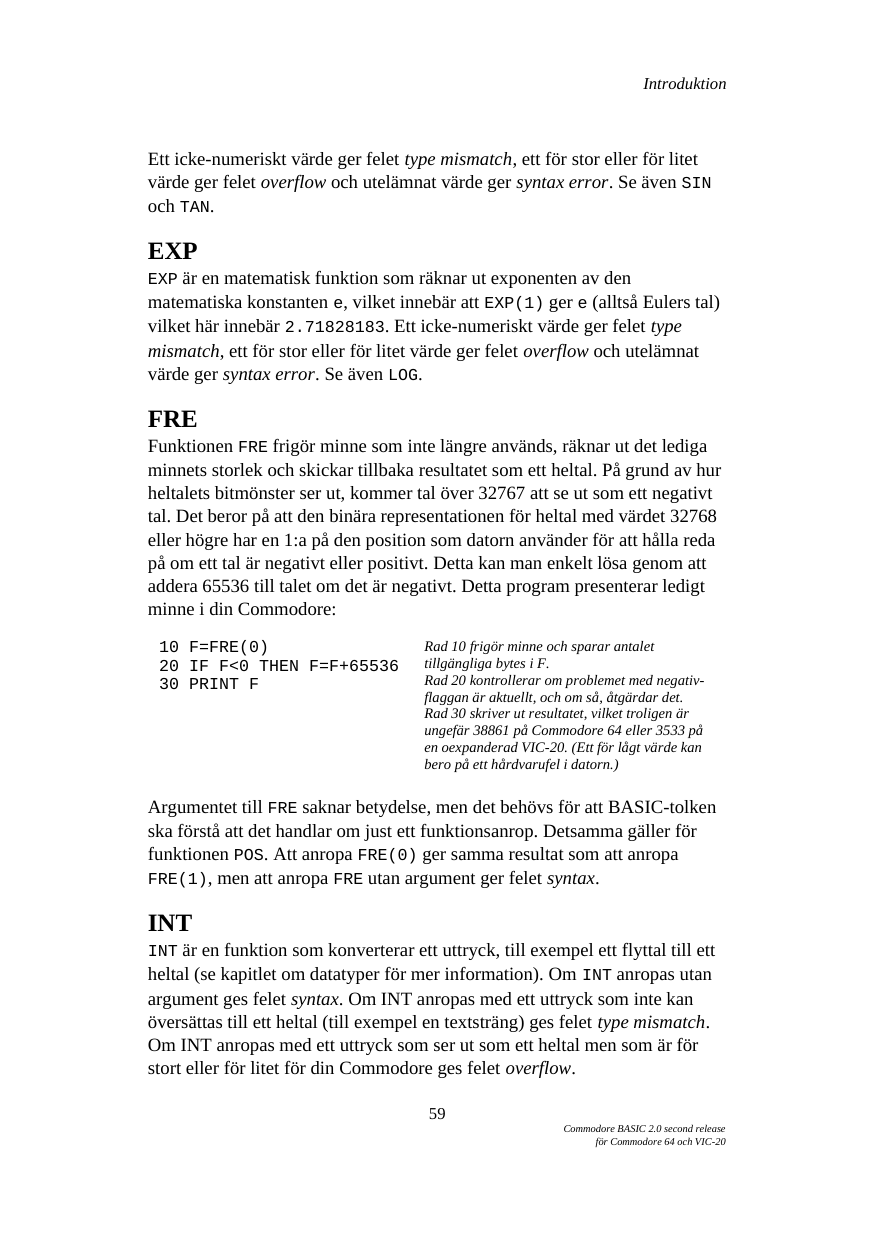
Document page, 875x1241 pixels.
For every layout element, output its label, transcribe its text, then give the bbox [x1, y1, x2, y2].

text INT är en funktion som konverterar ett uttryck, till exempel ett flyttal till ett heltal (se kapitlet om datatyper för mer information). Om INT anropas utan argument ges felet syntax. Om INT anropas med ett uttryck som inte kan översättas till ett heltal (till exempel en textsträng) ges felet type mismatch. Om INT anropas med ett uttryck som ser ut som ett heltal men som är för stort eller för litet för din Commodore ges felet overflow. [148, 939, 726, 1079]
text Ett icke-numeriskt värde ger felet type mismatch, ett för stor eller för litet värde ger felet overflow och utelämnat värde ger syntax error. Se även SIN och TAN. [148, 148, 726, 218]
subtitle FRE [148, 404, 726, 432]
text EXP är en matematisk funktion som räknar ut exponenten av den matematiska konstanten e, vilket innebär att EXP(1) ger e (alltså Eulers tal) vilket här innebär 2.71828183. Ett icke-numeriskt värde ger felet type mismatch, ett för stor eller för litet värde ger felet overflow och utelämnat värde ger syntax error. Se även LOG. [148, 267, 726, 385]
table_header Rad 10 frigör minne och sparar antalet tillgängliga bytes i F. Rad 20 kontrollerar om problemet med negativ-flaggan är aktuellt, och om så, åtgärdar det. Rad 30 skriver ut resultatet, vilket troligen är ungefär 38861 på Commodore 64 eller 3533 på en oexpanderad VIC-20. (Ett för lågt värde kan bero på ett hårdvarufel i datorn.) [413, 638, 725, 772]
subtitle INT [148, 908, 726, 937]
text Argumentet till FRE saknar betydelse, men det behövs för att BASIC-tolken ska förstå att det handlar om just ett funktionsanrop. Detsamma gäller för funktionen POS. Att anropa FRE(0) ger samma resultat som att anropa FRE(1), men att anropa FRE utan argument ger felet syntax. [148, 772, 726, 890]
text Funktionen FRE frigör minne som inte längre används, räknar ut det lediga minnets storlek och skickar tillbaka resultatet som ett heltal. På grund av hur heltalets bitmönster ser ut, kommer tal över 32767 att se ut som ett negativt tal. Det beror på att den binära representationen för heltal med värdet 32768 eller högre har en 1:a på den position som datorn använder för att hålla reda på om ett tal är negativt eller positivt. Detta kan man enkelt lösa genom att addera 65536 till talet om det är negativt. Detta program presenterar ledigt minne i din Commodore: [148, 435, 726, 620]
subtitle EXP [148, 236, 726, 265]
table_header 10 F=FRE(0) 20 IF F<0 THEN F=F+65536 30 PRINT F [148, 638, 413, 772]
